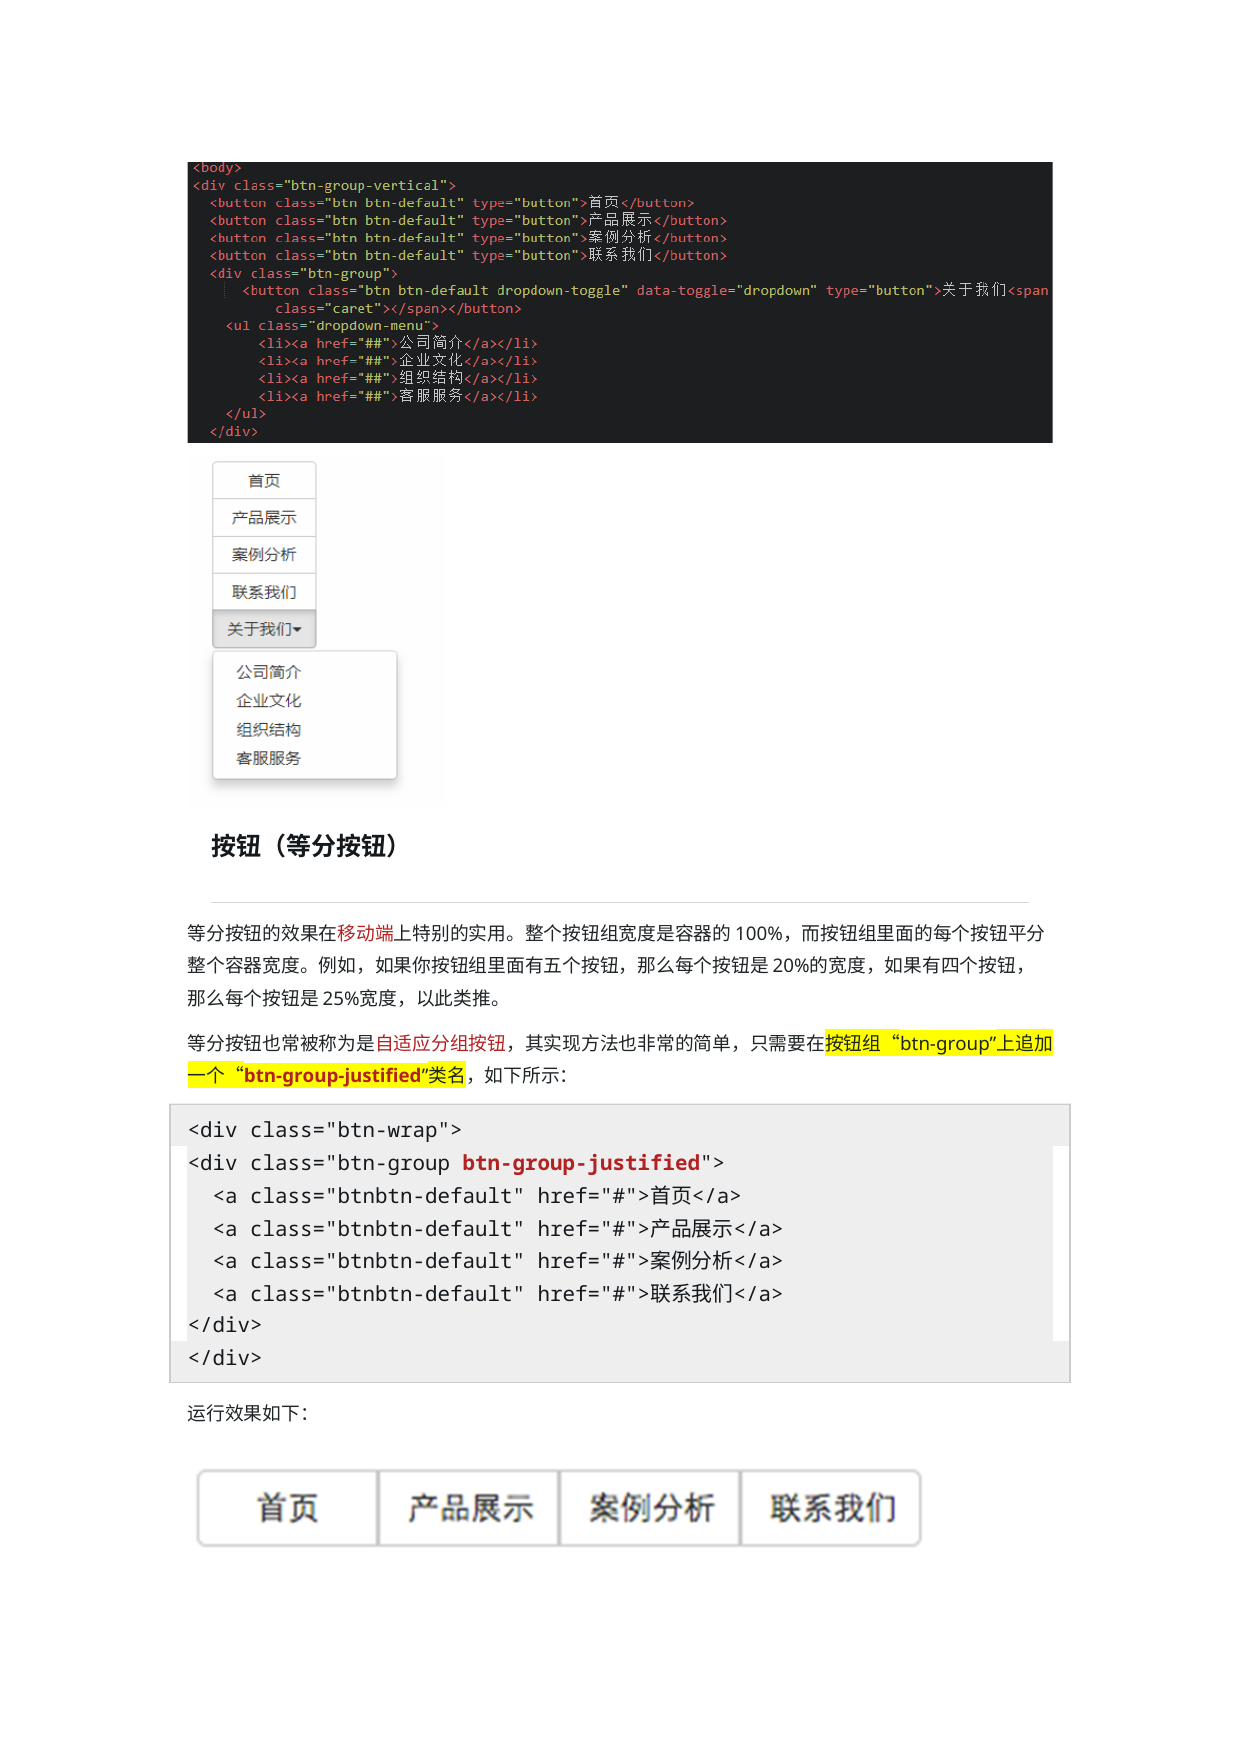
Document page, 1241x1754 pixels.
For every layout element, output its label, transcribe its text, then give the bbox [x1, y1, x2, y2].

text <a class="btnbtn-default" href="#">产品展示</a> [187, 1211, 1053, 1243]
picture [187, 1452, 931, 1560]
text 等分按钮也常被称为是自适应分组按钮，其实现方法也非常的简单，只需要在按钮组“btn-group”上追加一个“btn-group-justified”类名，如下所示： [187, 1026, 1053, 1091]
text <a class="btnbtn-default" href="#">首页</a> [187, 1178, 1053, 1211]
text 等分按钮的效果在移动端上特别的实用。整个按钮组宽度是容器的100%，而按钮组里面的每个按钮平分整个容器宽度。例如，如果你按钮组里面有五个按钮，那么每个按钮是20%的宽度，如果有四个按钮，那么每个按钮是25%宽度，以此类推。 [187, 916, 1053, 1013]
text <div class="btn-group btn-group-justified"> [187, 1146, 1053, 1178]
text <div class="btn-wrap"> [171, 1105, 1069, 1146]
text <a class="btnbtn-default" href="#">联系我们</a> [187, 1276, 1053, 1308]
text 运行效果如下： [187, 1396, 1053, 1428]
text </div> [171, 1331, 1069, 1382]
text </div> [187, 1308, 1053, 1331]
text <a class="btnbtn-default" href="#">案例分析</a> [187, 1243, 1053, 1276]
subtitle 按钮（等分按钮） [211, 812, 1029, 902]
